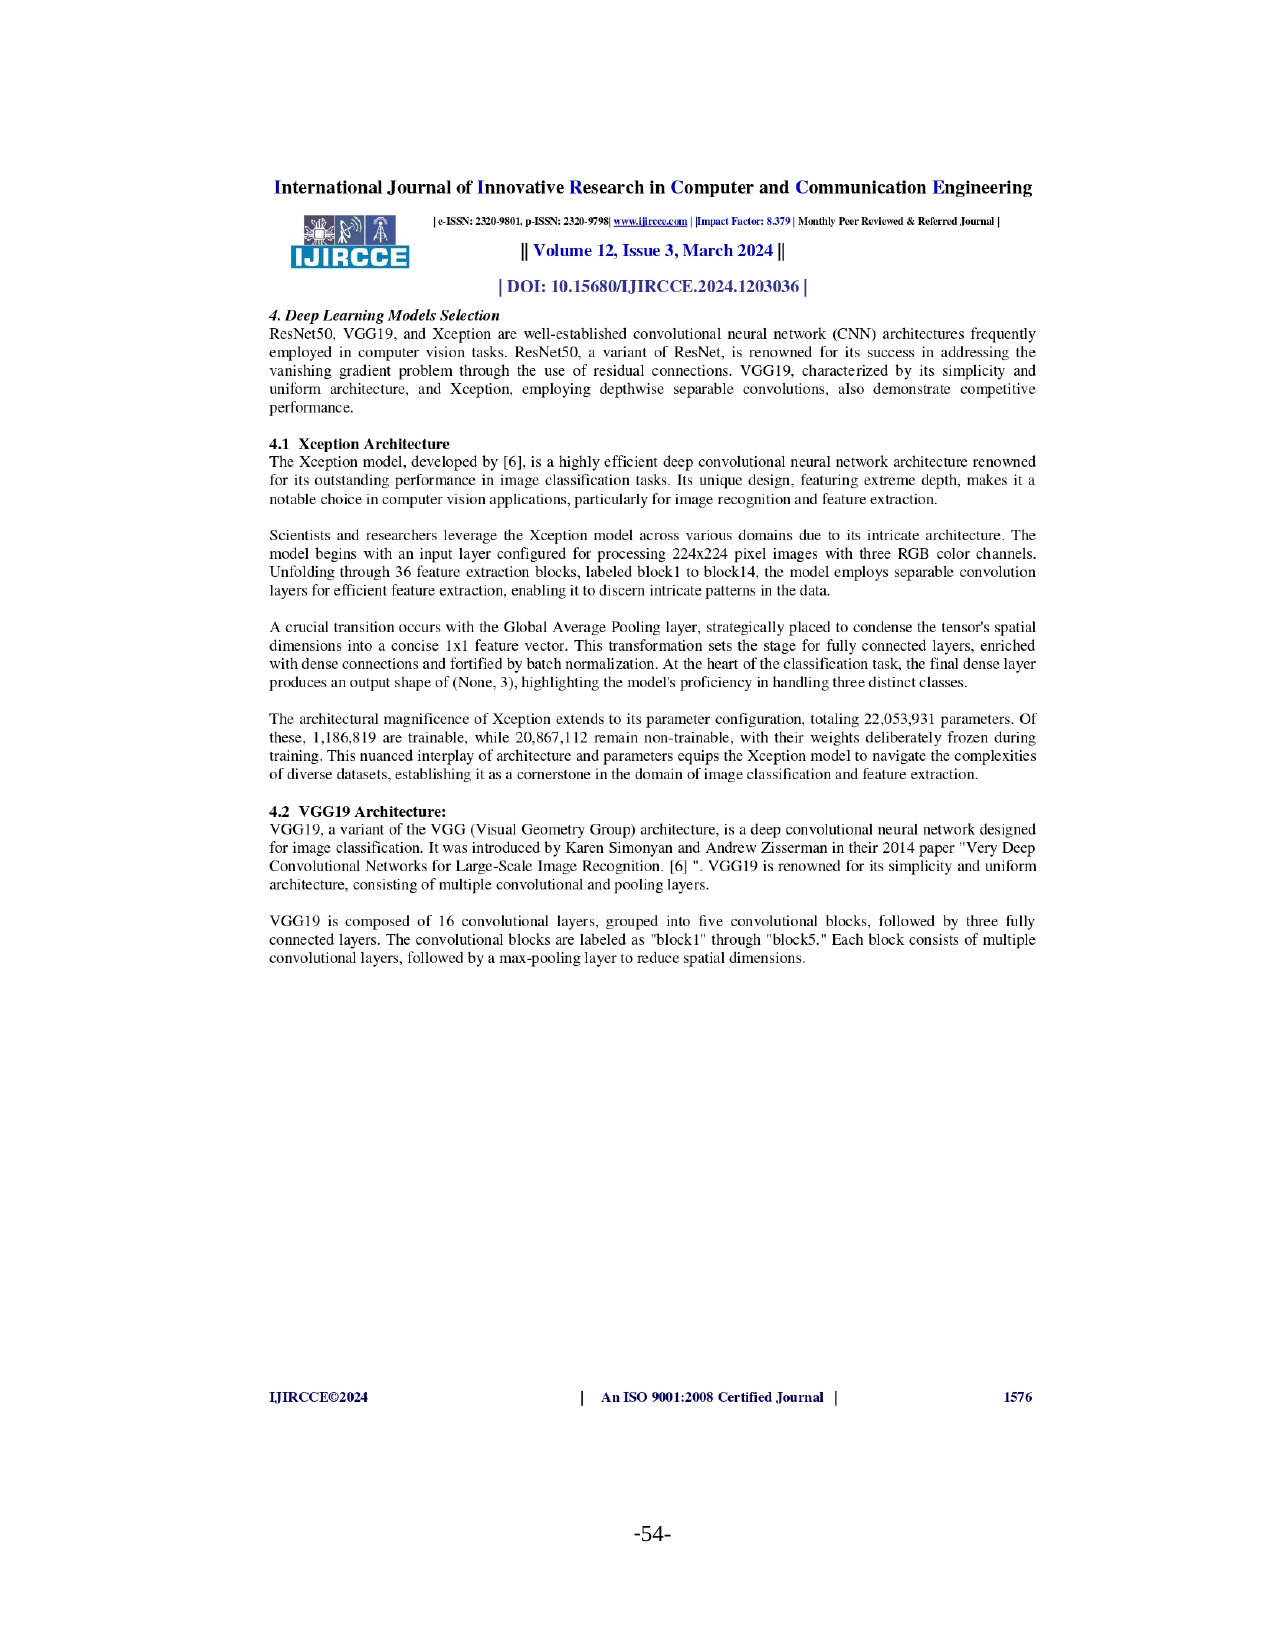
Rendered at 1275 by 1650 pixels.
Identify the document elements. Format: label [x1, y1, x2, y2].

picture [177, 118, 1128, 1462]
